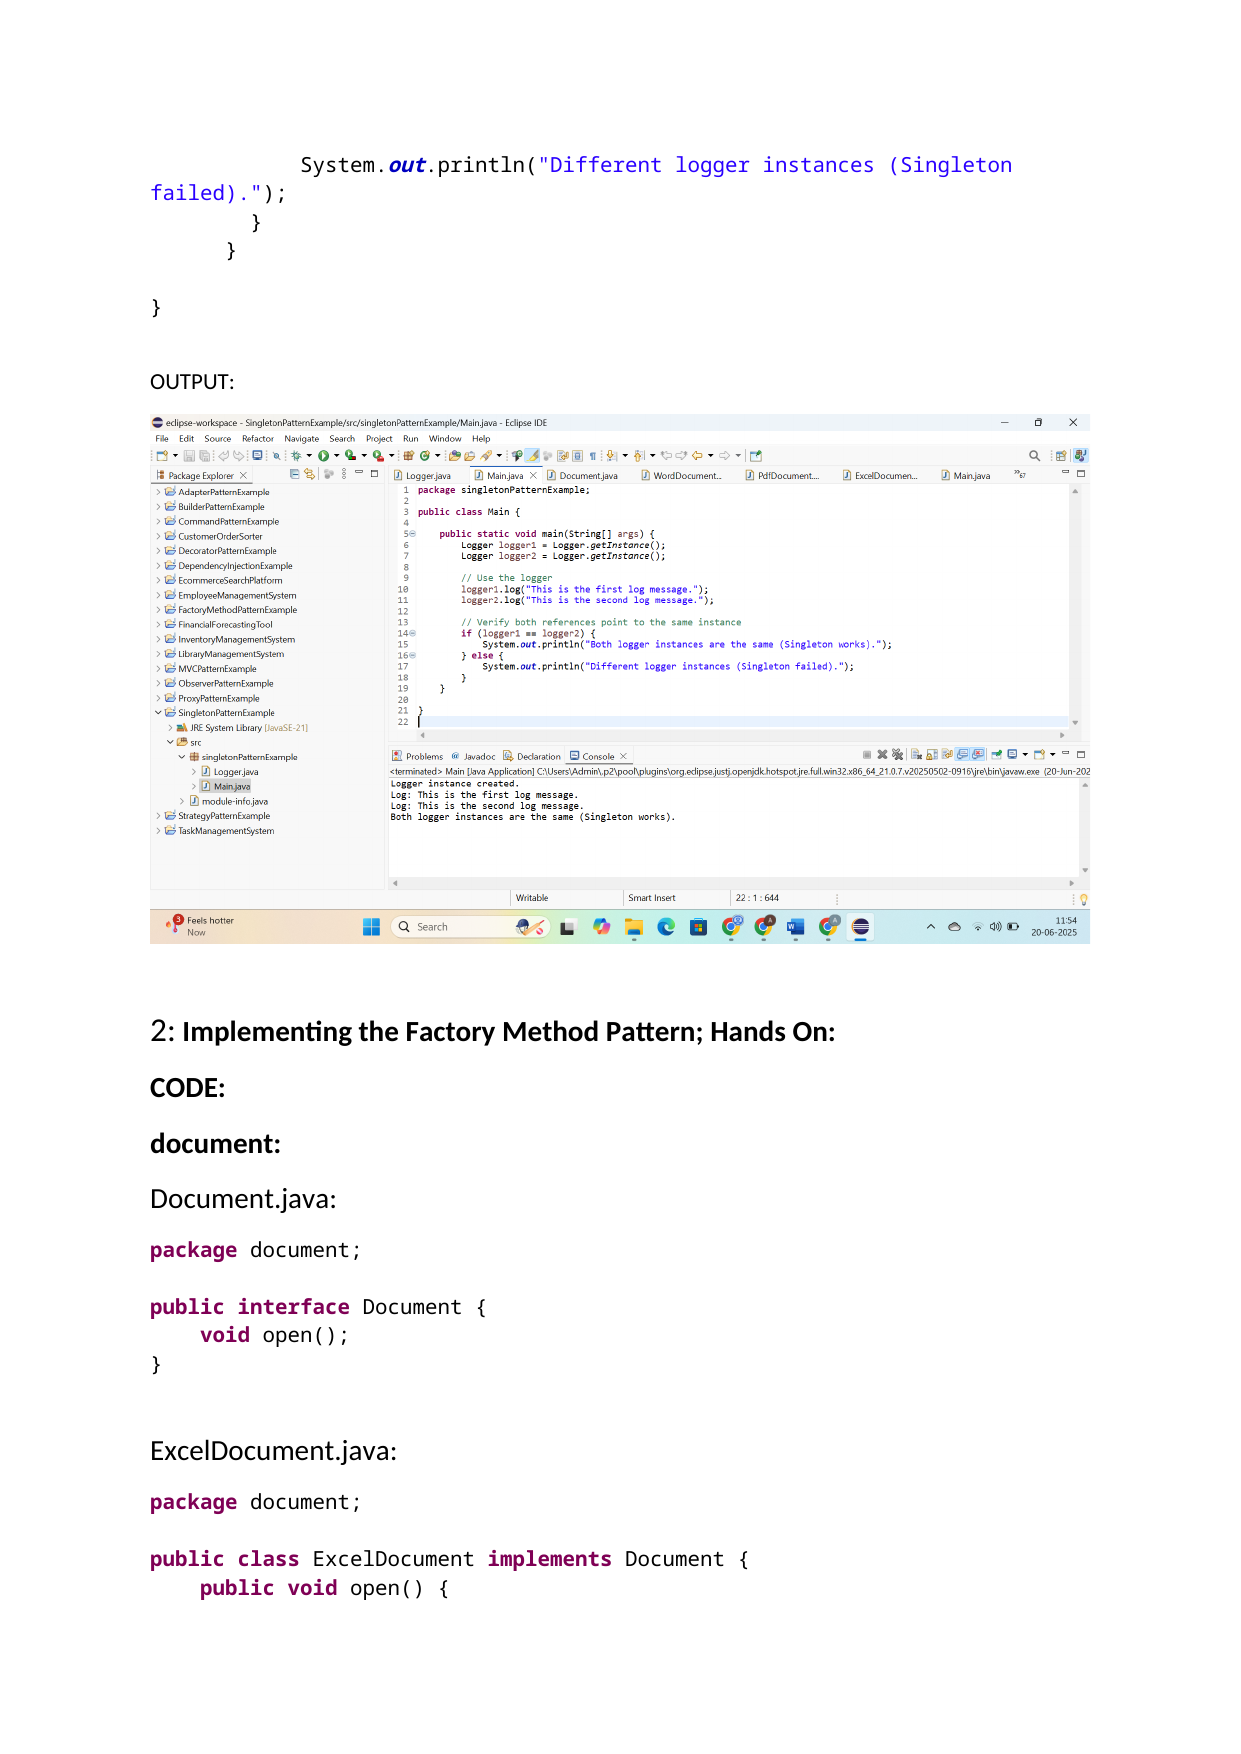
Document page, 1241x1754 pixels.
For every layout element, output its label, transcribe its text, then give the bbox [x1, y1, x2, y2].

text public class ExcelDocument implements Document { [150, 1544, 1090, 1573]
text } [150, 292, 1090, 321]
text CODE: [150, 1069, 1090, 1105]
text void open(); [150, 1320, 1090, 1349]
text package document; [150, 1487, 1090, 1516]
text document: [150, 1125, 1090, 1160]
text ExcelDocument.java: [150, 1432, 1090, 1468]
text } [150, 1349, 1090, 1377]
text public void open() { [150, 1573, 1090, 1601]
text package document; [150, 1235, 1090, 1263]
text System.out.println("Different logger instances (Singleton failed)."); [150, 150, 1090, 207]
text } [150, 235, 1090, 264]
text Document.java: [150, 1180, 1090, 1215]
picture [150, 414, 1091, 944]
text OUTPUT: [150, 367, 1090, 396]
text } [150, 207, 1090, 235]
text 2: Implementing the Factory Method Pattern; Hands On: [150, 1009, 1090, 1050]
text public interface Document { [150, 1292, 1090, 1320]
